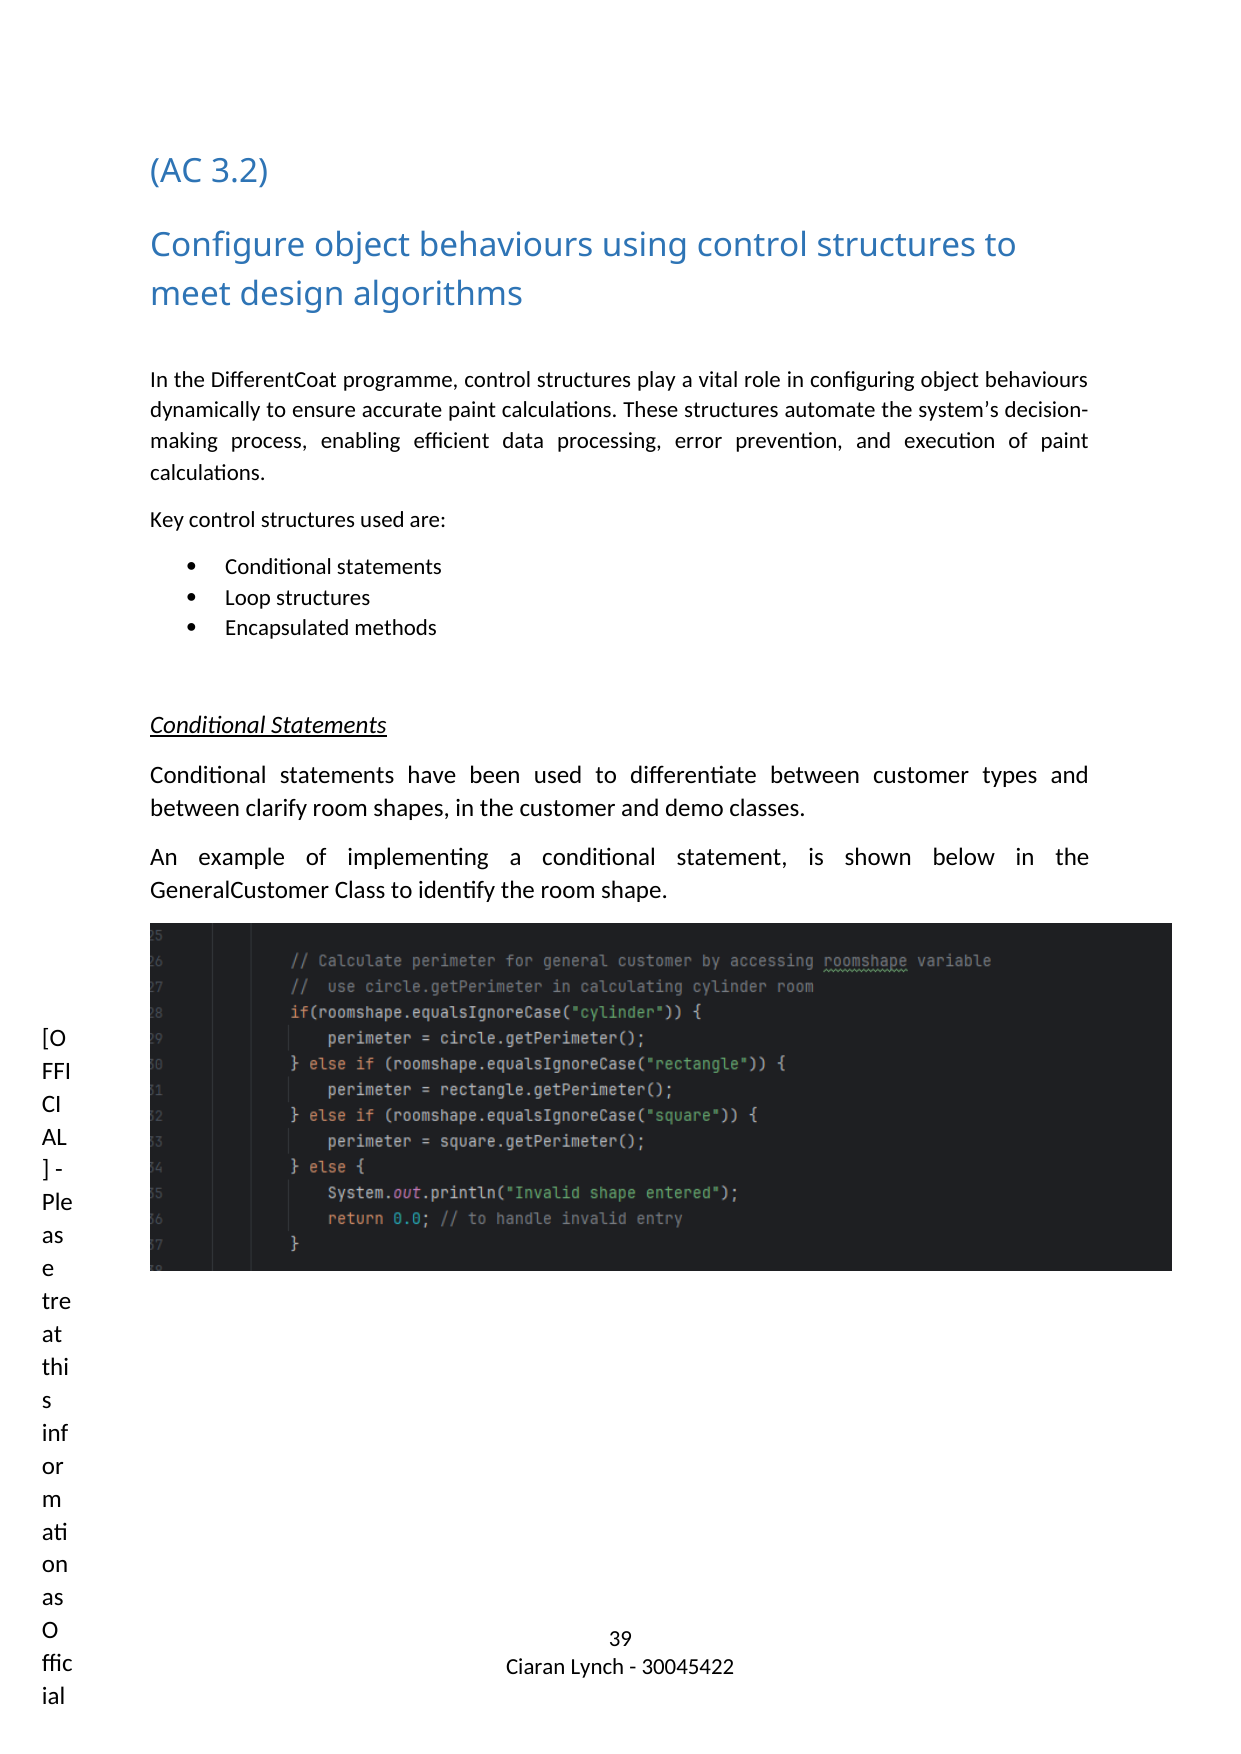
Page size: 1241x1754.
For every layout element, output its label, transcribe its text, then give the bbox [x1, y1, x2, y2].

subtitle Configure object behaviours using control structures to meet design algorithms [150, 221, 1090, 315]
picture [150, 923, 1172, 1271]
text In the DifferentCoat programme, control structures play a vital role in configuring object behaviours dynamically to ensure accurate paint calculations. These structures automate the system’s decision-making process, enabling efficient data processing, error prevention, and execution of paint calculations. [150, 365, 1090, 486]
text An example of implementing a conditional statement, is shown below in the GeneralCustomer Class to identify the room shape. [150, 841, 1090, 905]
list Loop structures [187, 583, 1090, 611]
subtitle (AC 3.2) [150, 147, 1090, 192]
text Conditional Statements [150, 709, 1090, 740]
list Conditional statements [187, 552, 1090, 580]
text Key control structures used are: [150, 506, 1090, 533]
text Conditional statements have been used to differentiate between customer types and between clarify room shapes, in the customer and demo classes. [150, 759, 1090, 822]
list Encapsulated methods [187, 613, 1090, 641]
